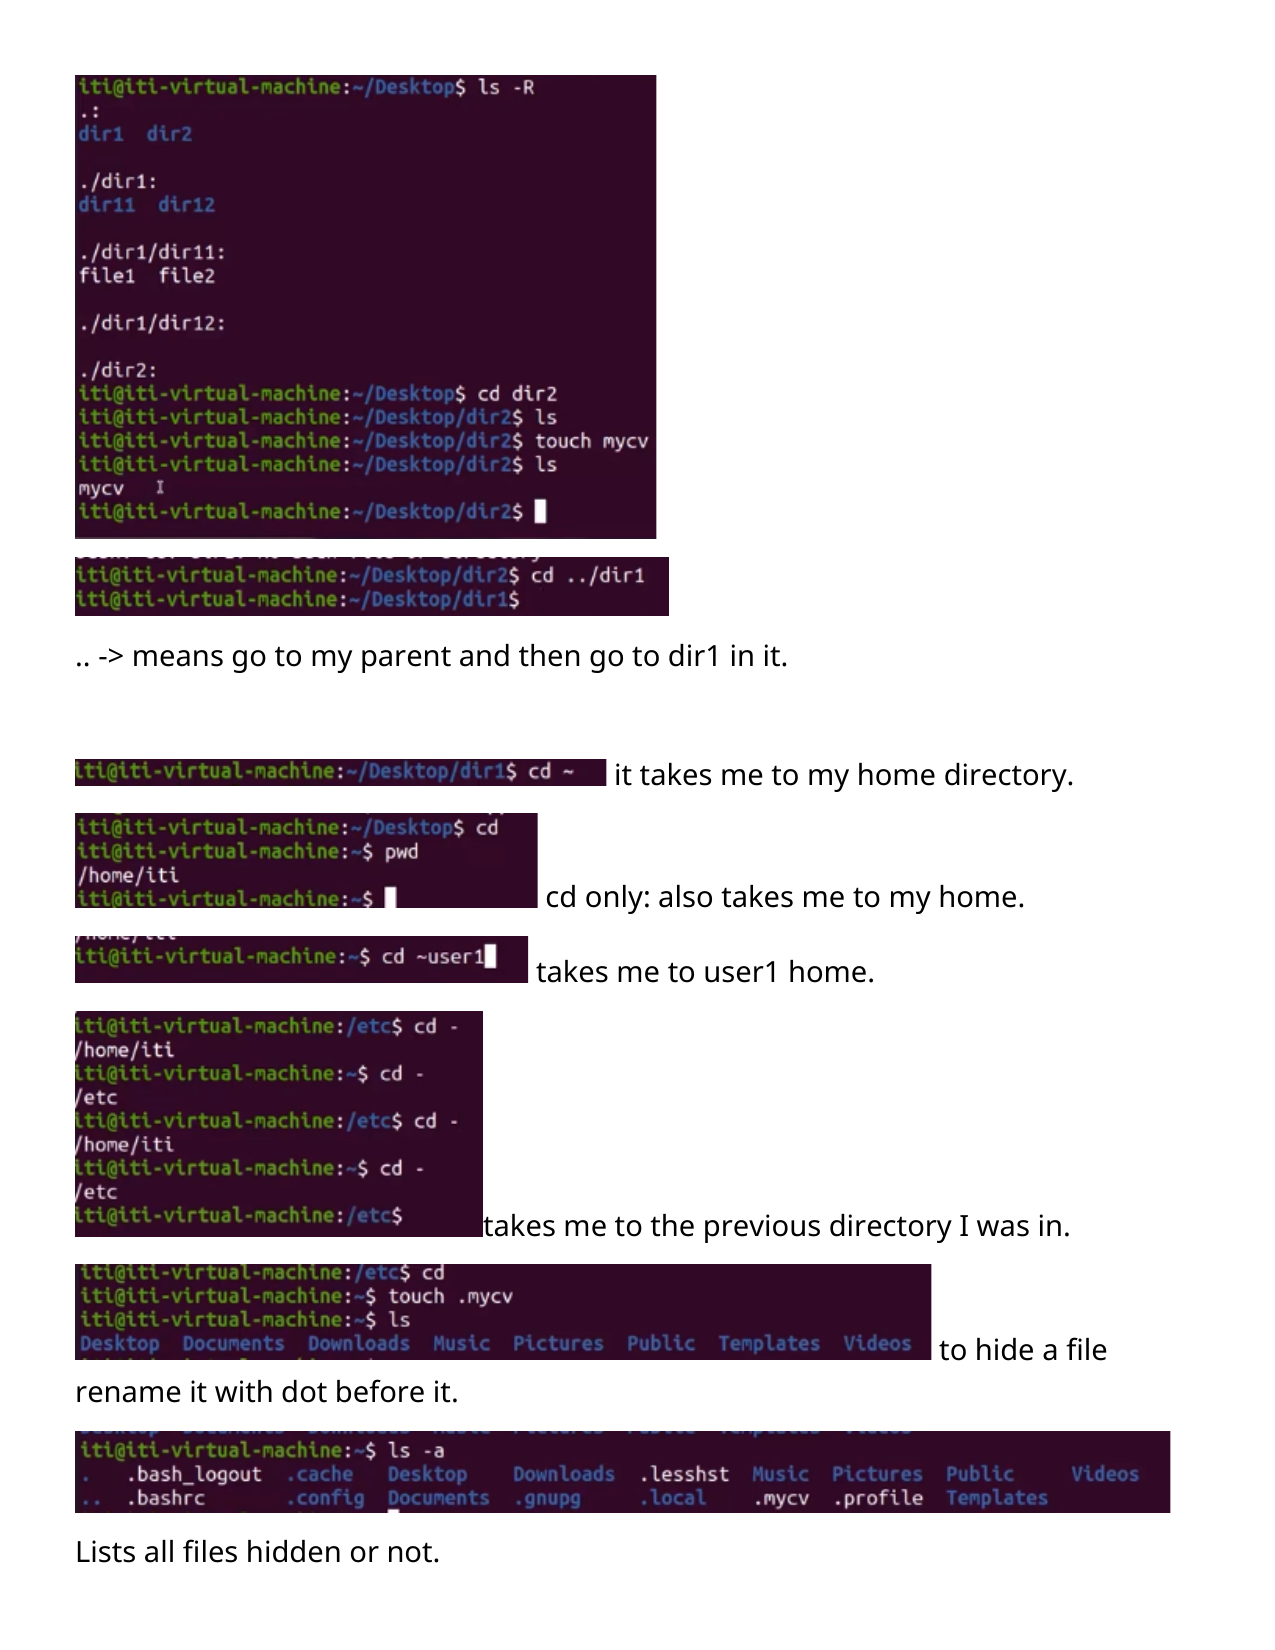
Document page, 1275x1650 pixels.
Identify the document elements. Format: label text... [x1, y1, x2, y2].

text takes me to user1 home. [75, 936, 1200, 991]
text it takes me to my home directory. [75, 754, 1200, 794]
text Lists all files hidden or not. [75, 1531, 1200, 1571]
text takes me to the previous directory I was in. [75, 1011, 1200, 1245]
text to hide a file rename it with dot before it. [75, 1265, 1200, 1411]
text .. -> means go to my parent and then go to dir1 in it. [75, 636, 1200, 675]
text cd only: also takes me to my home. [75, 814, 1200, 916]
